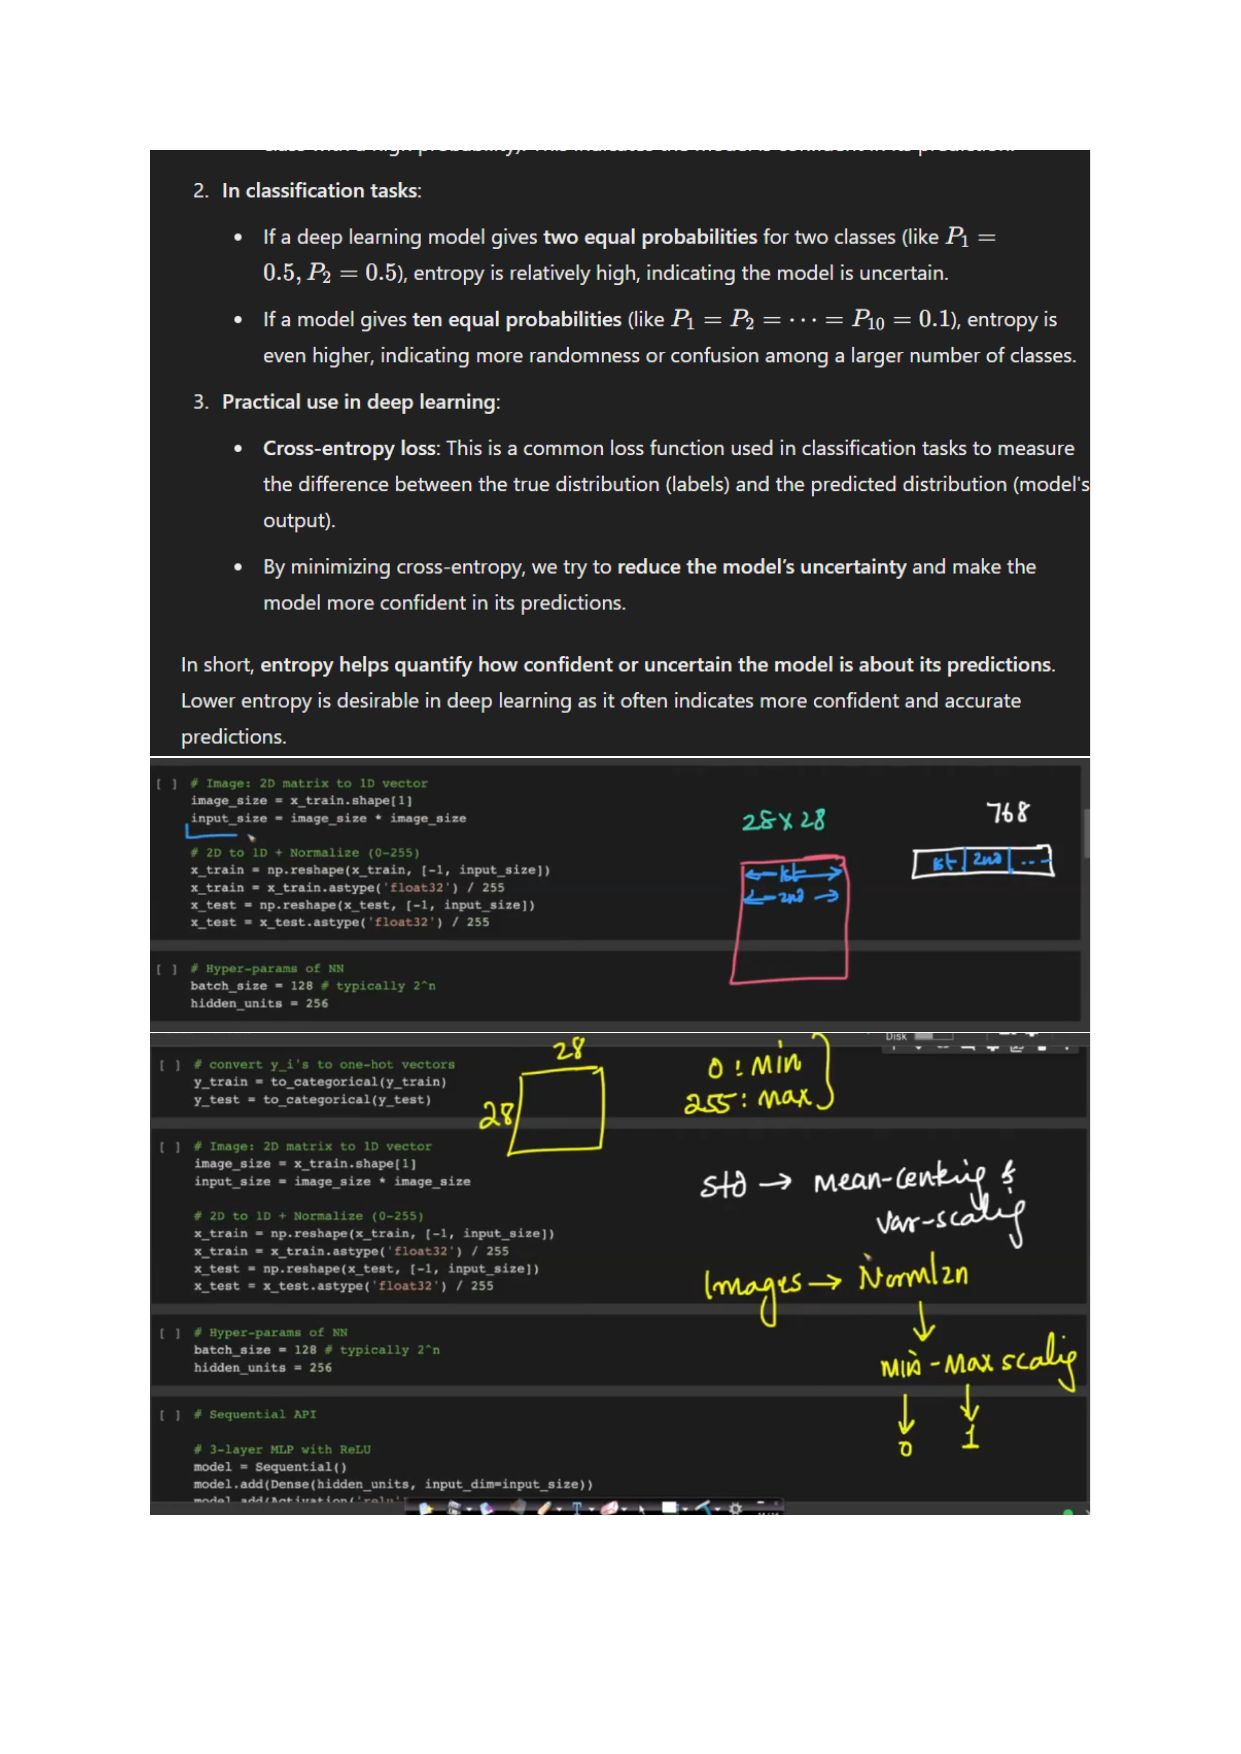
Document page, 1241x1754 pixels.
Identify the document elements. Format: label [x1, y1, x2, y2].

picture [150, 758, 1091, 1032]
picture [150, 1033, 1091, 1515]
picture [150, 150, 1091, 756]
